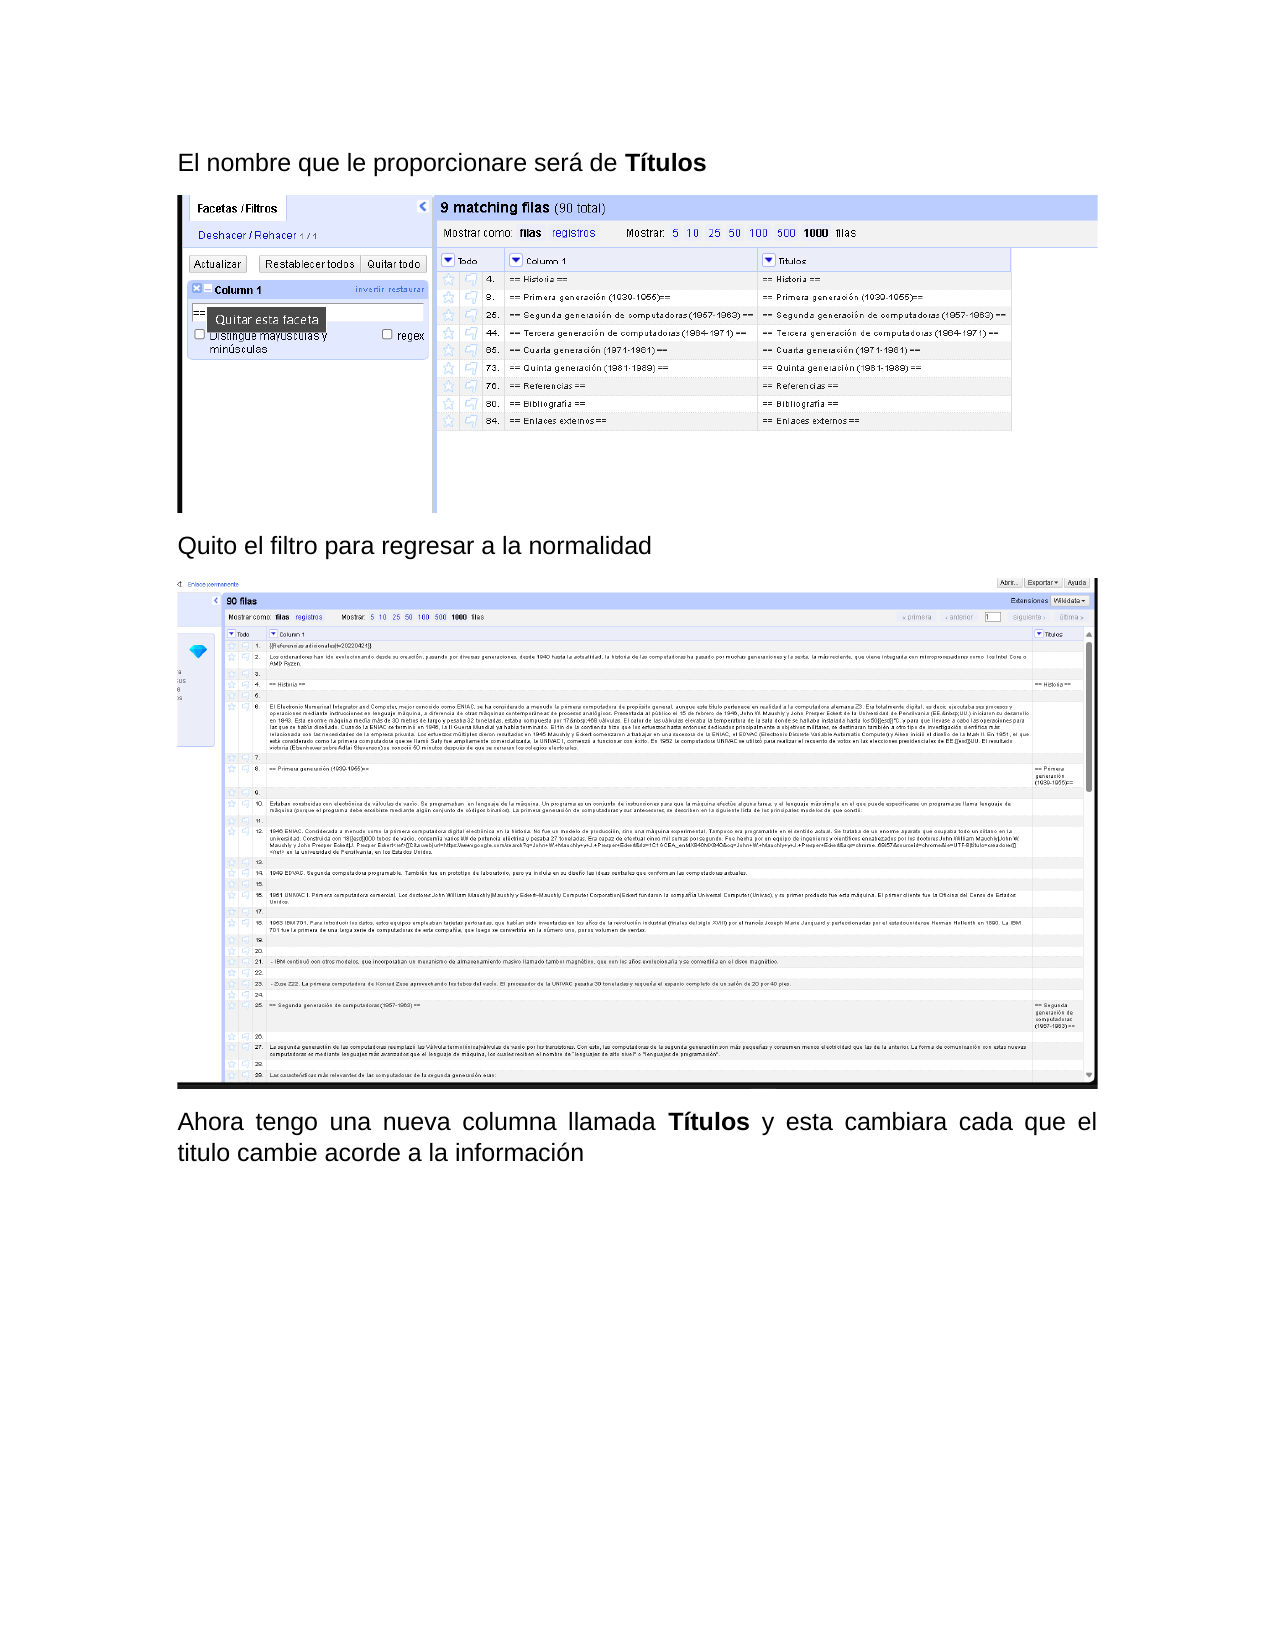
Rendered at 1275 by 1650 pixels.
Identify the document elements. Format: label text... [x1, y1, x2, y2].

text Quito el filtro para regresar a la normalidad [177, 531, 1098, 560]
text El nombre que le proporcionare será de Títulos [177, 148, 1098, 176]
picture [177, 578, 1098, 1089]
text Ahora tengo una nueva columna llamada Títulos y esta cambiara cada que el titulo cambie acorde a la información [177, 1107, 1098, 1167]
picture [177, 195, 1098, 513]
